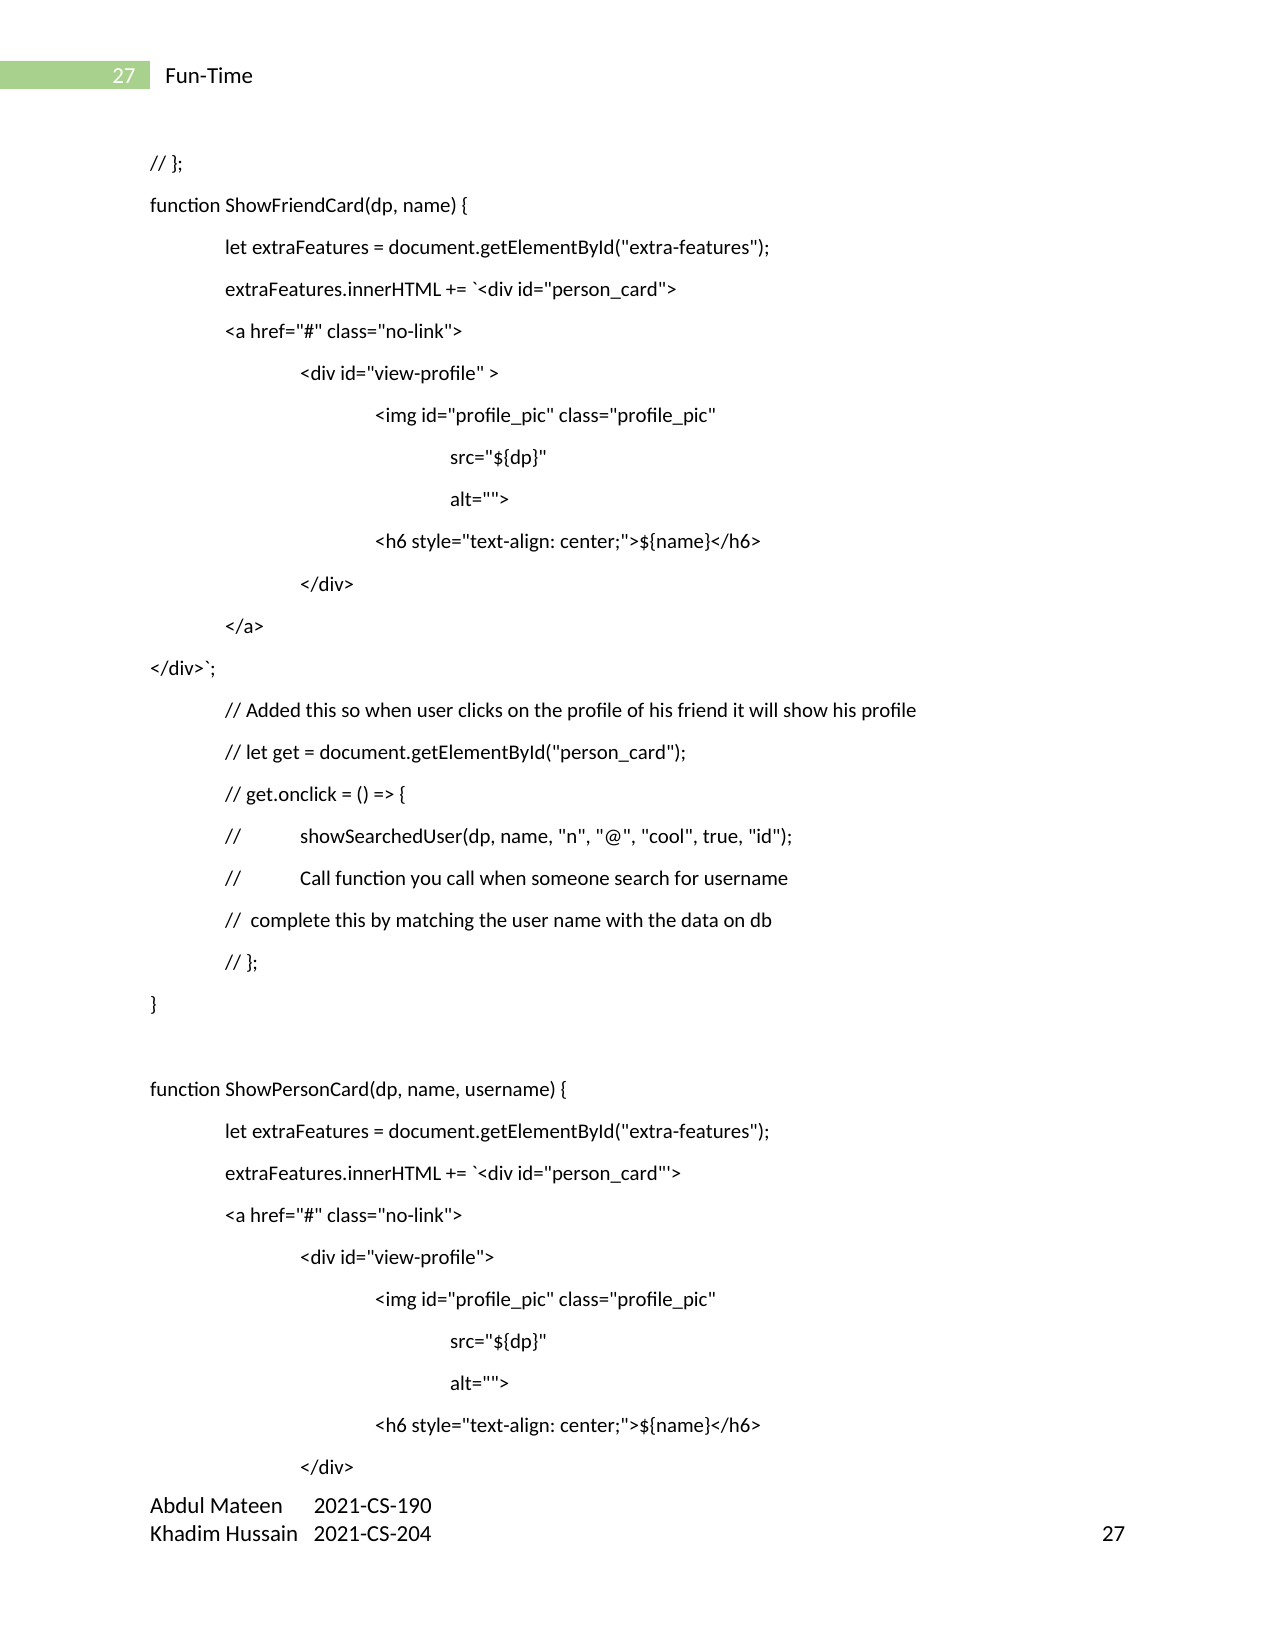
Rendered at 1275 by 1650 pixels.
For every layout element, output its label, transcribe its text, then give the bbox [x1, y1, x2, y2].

text // Call function you call when someone search for username [150, 865, 1125, 891]
text <a href="#" class="no-link"> [150, 1202, 1125, 1227]
text </div> [150, 571, 1125, 596]
text let extraFeatures = document.getElementById("extra-features"); [150, 1118, 1125, 1143]
text alt=""> [150, 1370, 1125, 1396]
text <h6 style="text-align: center;">${name}</h6> [150, 1412, 1125, 1438]
text // }; [150, 949, 1125, 975]
text </a> [150, 613, 1125, 638]
text // complete this by matching the user name with the data on db [150, 907, 1125, 933]
text // get.onclick = () => { [150, 781, 1125, 807]
text <h6 style="text-align: center;">${name}</h6> [150, 529, 1125, 554]
text // let get = document.getElementById("person_card"); [150, 739, 1125, 764]
text src="${dp}" [150, 444, 1125, 470]
text <div id="view-profile" > [150, 360, 1125, 386]
text </div>`; [150, 655, 1125, 680]
text let extraFeatures = document.getElementById("extra-features"); [150, 234, 1125, 259]
text function ShowPersonCard(dp, name, username) { [150, 1076, 1125, 1101]
text // Added this so when user clicks on the profile of his friend it will show his profile [150, 697, 1125, 722]
text <a href="#" class="no-link"> [150, 318, 1125, 344]
text </div> [150, 1454, 1125, 1480]
text <div id="view-profile"> [150, 1244, 1125, 1269]
text function ShowFriendCard(dp, name) { [150, 192, 1125, 217]
text } [150, 992, 1125, 1017]
text extraFeatures.innerHTML += `<div id="person_card"> [150, 276, 1125, 302]
text <img id="profile_pic" class="profile_pic" [150, 1286, 1125, 1312]
text extraFeatures.innerHTML += `<div id="person_card"'> [150, 1160, 1125, 1185]
text // showSearchedUser(dp, name, "n", "@", "cool", true, "id"); [150, 823, 1125, 849]
text <img id="profile_pic" class="profile_pic" [150, 402, 1125, 428]
text // }; [150, 150, 1125, 175]
text alt=""> [150, 487, 1125, 512]
text src="${dp}" [150, 1328, 1125, 1354]
